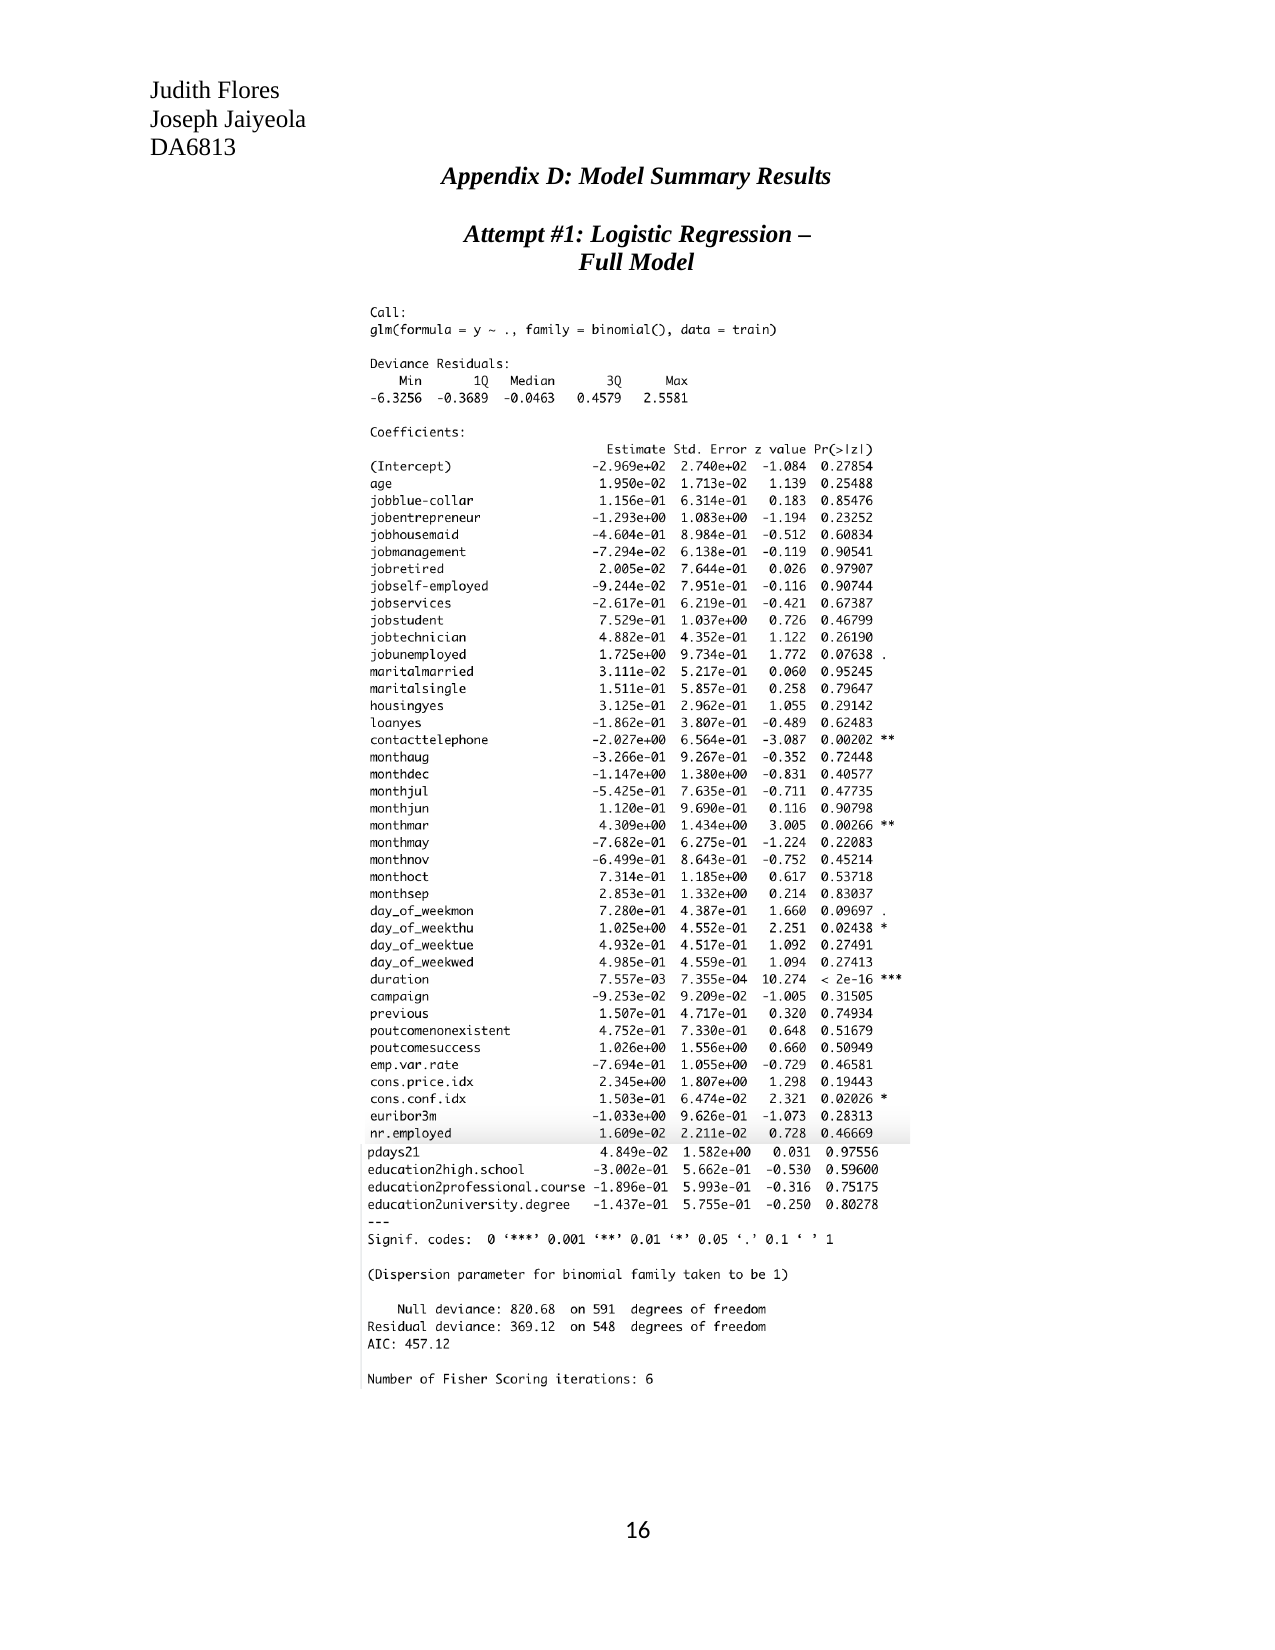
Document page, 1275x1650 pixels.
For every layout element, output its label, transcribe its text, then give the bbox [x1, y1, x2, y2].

text Full Model [150, 247, 1125, 276]
text Appendix D: Model Summary Results [150, 161, 1125, 190]
picture [360, 305, 915, 1389]
text Attempt #1: Logistic Regression – [150, 219, 1125, 247]
